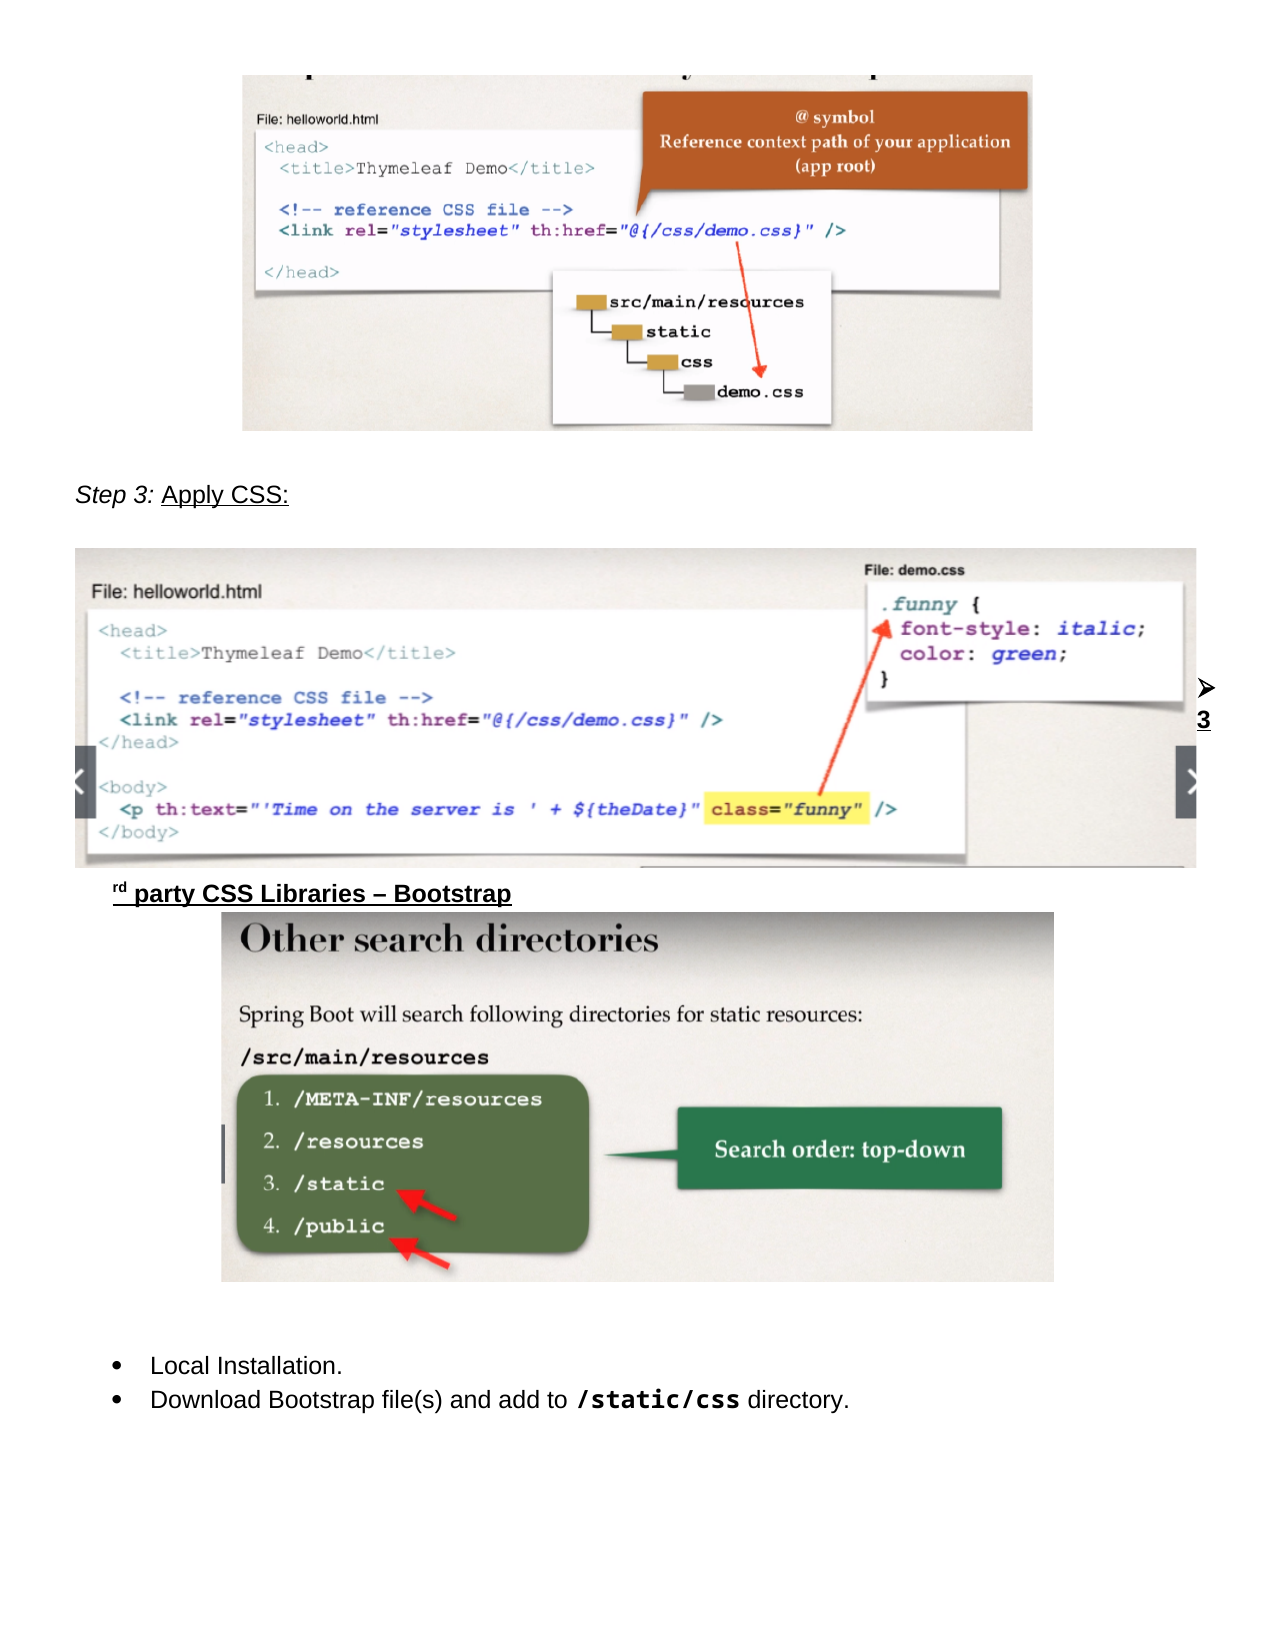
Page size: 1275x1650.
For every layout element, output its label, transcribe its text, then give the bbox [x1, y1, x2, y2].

picture [75, 548, 1196, 868]
text Step 3: Apply CSS: [75, 480, 1200, 509]
list Local Installation. [112, 1351, 1200, 1379]
list Download Bootstrap file(s) and add to /static/css directory. [112, 1382, 1200, 1416]
picture [242, 75, 1033, 431]
picture [221, 912, 1054, 1282]
list 3rd party CSS Libraries – Bootstrap [75, 731, 1200, 908]
